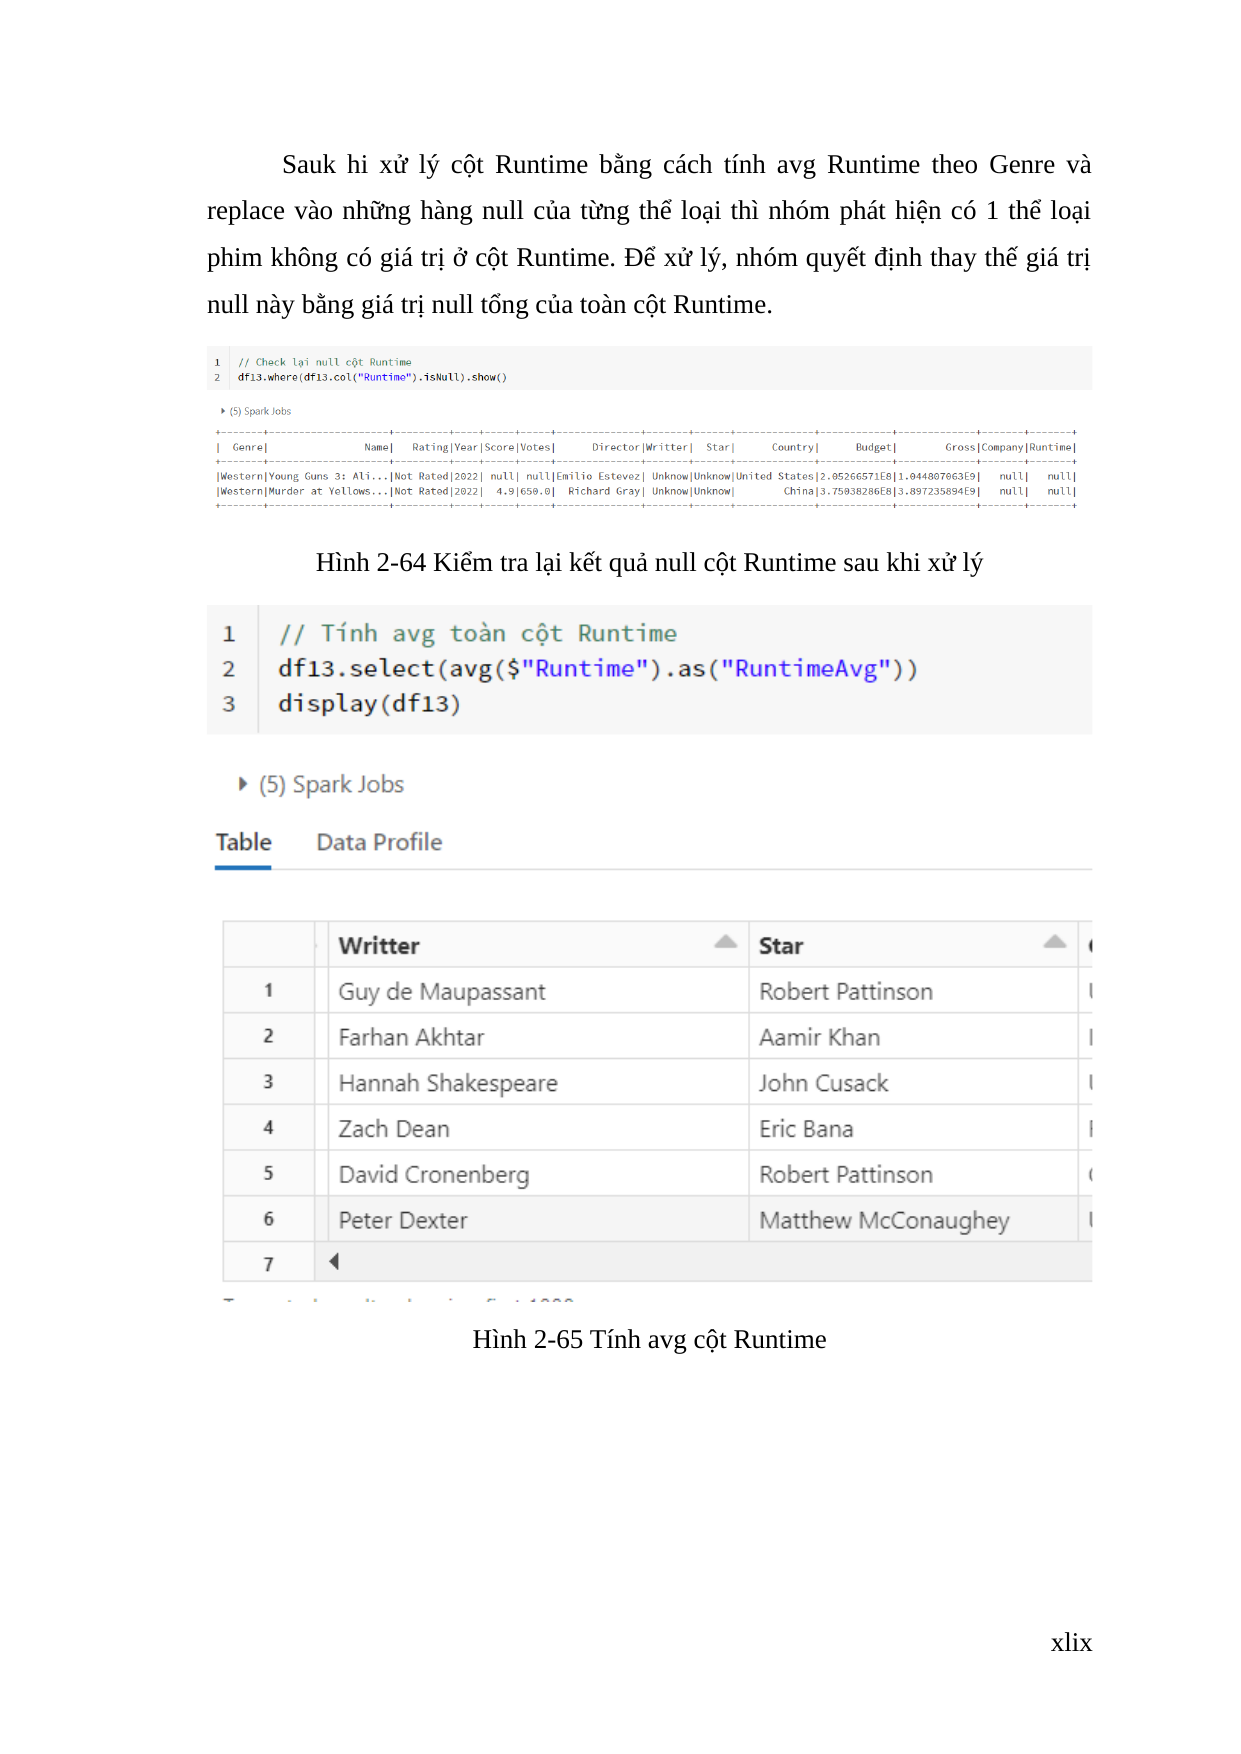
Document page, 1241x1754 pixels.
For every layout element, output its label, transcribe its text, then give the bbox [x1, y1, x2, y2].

text Hình 2-65 Tính avg cột Runtime [207, 1323, 1092, 1354]
picture [206, 346, 1093, 525]
picture [206, 605, 1093, 1302]
text Hình 2-64 Kiểm tra lại kết quả null cột Runtime sau khi xử lý [207, 546, 1092, 577]
text Sauk hi xử lý cột Runtime bằng cách tính avg Runtime theo Genre và replace vào những hàng null của từng thể loại thì nhóm phát hiện có 1 thể loại phim không có giá trị ở cột Runtime. Để xử lý, nhóm quyết định thay thế giá trị null này bằng giá trị null tổng của toàn cột Runtime. [207, 148, 1092, 319]
